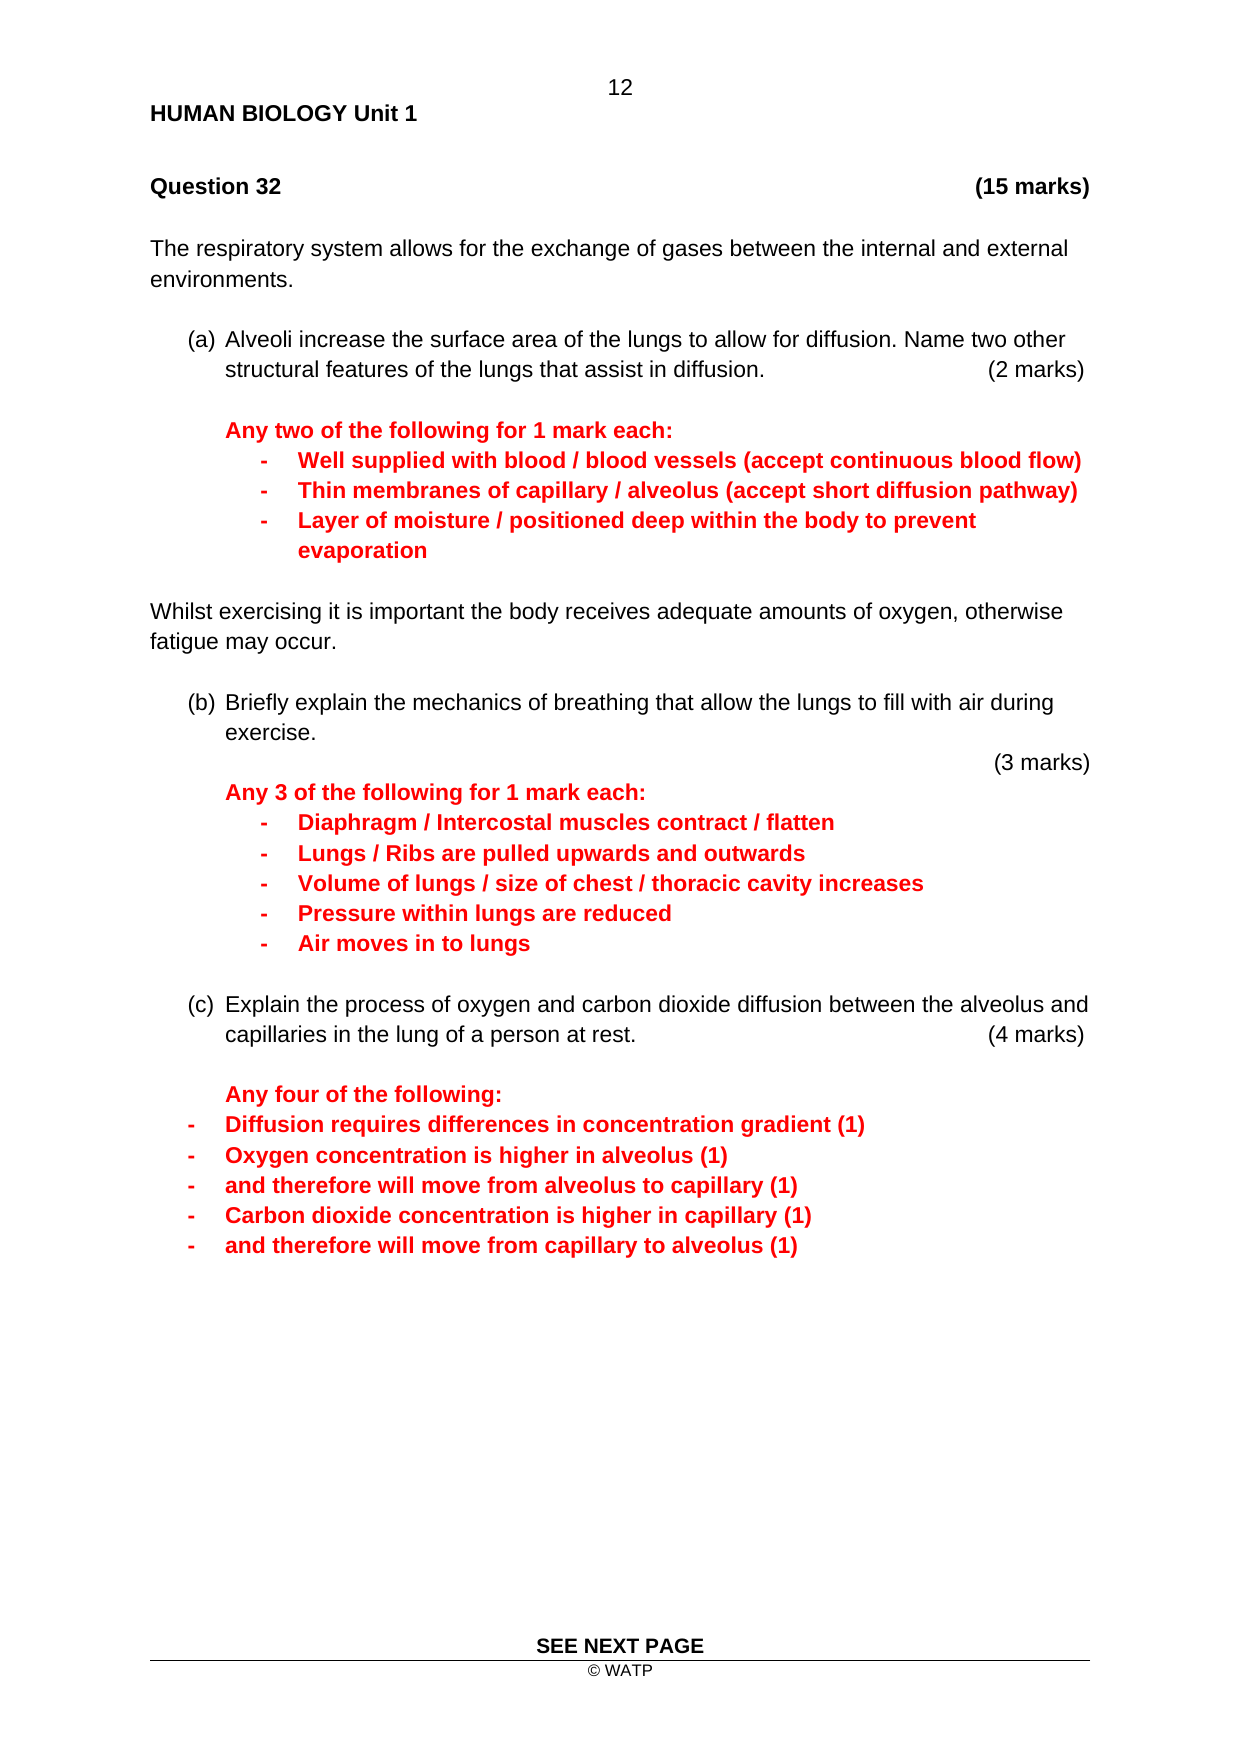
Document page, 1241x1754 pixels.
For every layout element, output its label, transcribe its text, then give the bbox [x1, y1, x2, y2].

list Well supplied with blood / blood vessels (accept continuous blood flow) [260, 447, 1090, 473]
list Thin membranes of capillary / alveolus (accept short diffusion pathway) [260, 477, 1090, 503]
list Layer of moisture / positioned deep within the body to prevent evaporation [260, 507, 1090, 564]
text Question 32 (15 marks) [150, 173, 1090, 199]
list Air moves in to lungs [260, 930, 1090, 956]
list (3 marks) [225, 749, 1090, 775]
list Oxygen concentration is higher in alveolus (1) [187, 1142, 1090, 1168]
list Diffusion requires differences in concentration gradient (1) [187, 1111, 1090, 1138]
list Alveoli increase the surface area of the lungs to allow for diffusion. Name two other structural features of the lungs that assist in diffusion. (2 marks) [187, 326, 1090, 382]
text The respiratory system allows for the exchange of gases between the internal and external environments. [150, 235, 1090, 292]
list Diaphragm / Intercostal muscles contract / flatten [260, 809, 1090, 836]
list Briefly explain the mechanics of breathing that allow the lungs to fill with air during exercise. [187, 688, 1090, 745]
text Whilst exercising it is important the body receives adequate amounts of oxygen, otherwise fatigue may occur. [150, 598, 1090, 654]
text Any four of the following: [225, 1081, 1090, 1107]
list Volume of lungs / size of chest / thoracic cavity increases [260, 870, 1090, 896]
list Pressure within lungs are reduced [260, 900, 1090, 926]
list and therefore will move from capillary to alveolus (1) [187, 1232, 1090, 1258]
list Explain the process of oxygen and carbon dioxide diffusion between the alveolus and capillaries in the lung of a person at rest. (4 marks) [187, 991, 1090, 1047]
list Lungs / Ribs are pulled upwards and outwards [260, 839, 1090, 866]
list Any two of the following for 1 mark each: [225, 417, 1090, 443]
list and therefore will move from alveolus to capillary (1) [187, 1172, 1090, 1198]
list Any 3 of the following for 1 mark each: [225, 779, 1090, 805]
list Carbon dioxide concentration is higher in capillary (1) [187, 1202, 1090, 1228]
